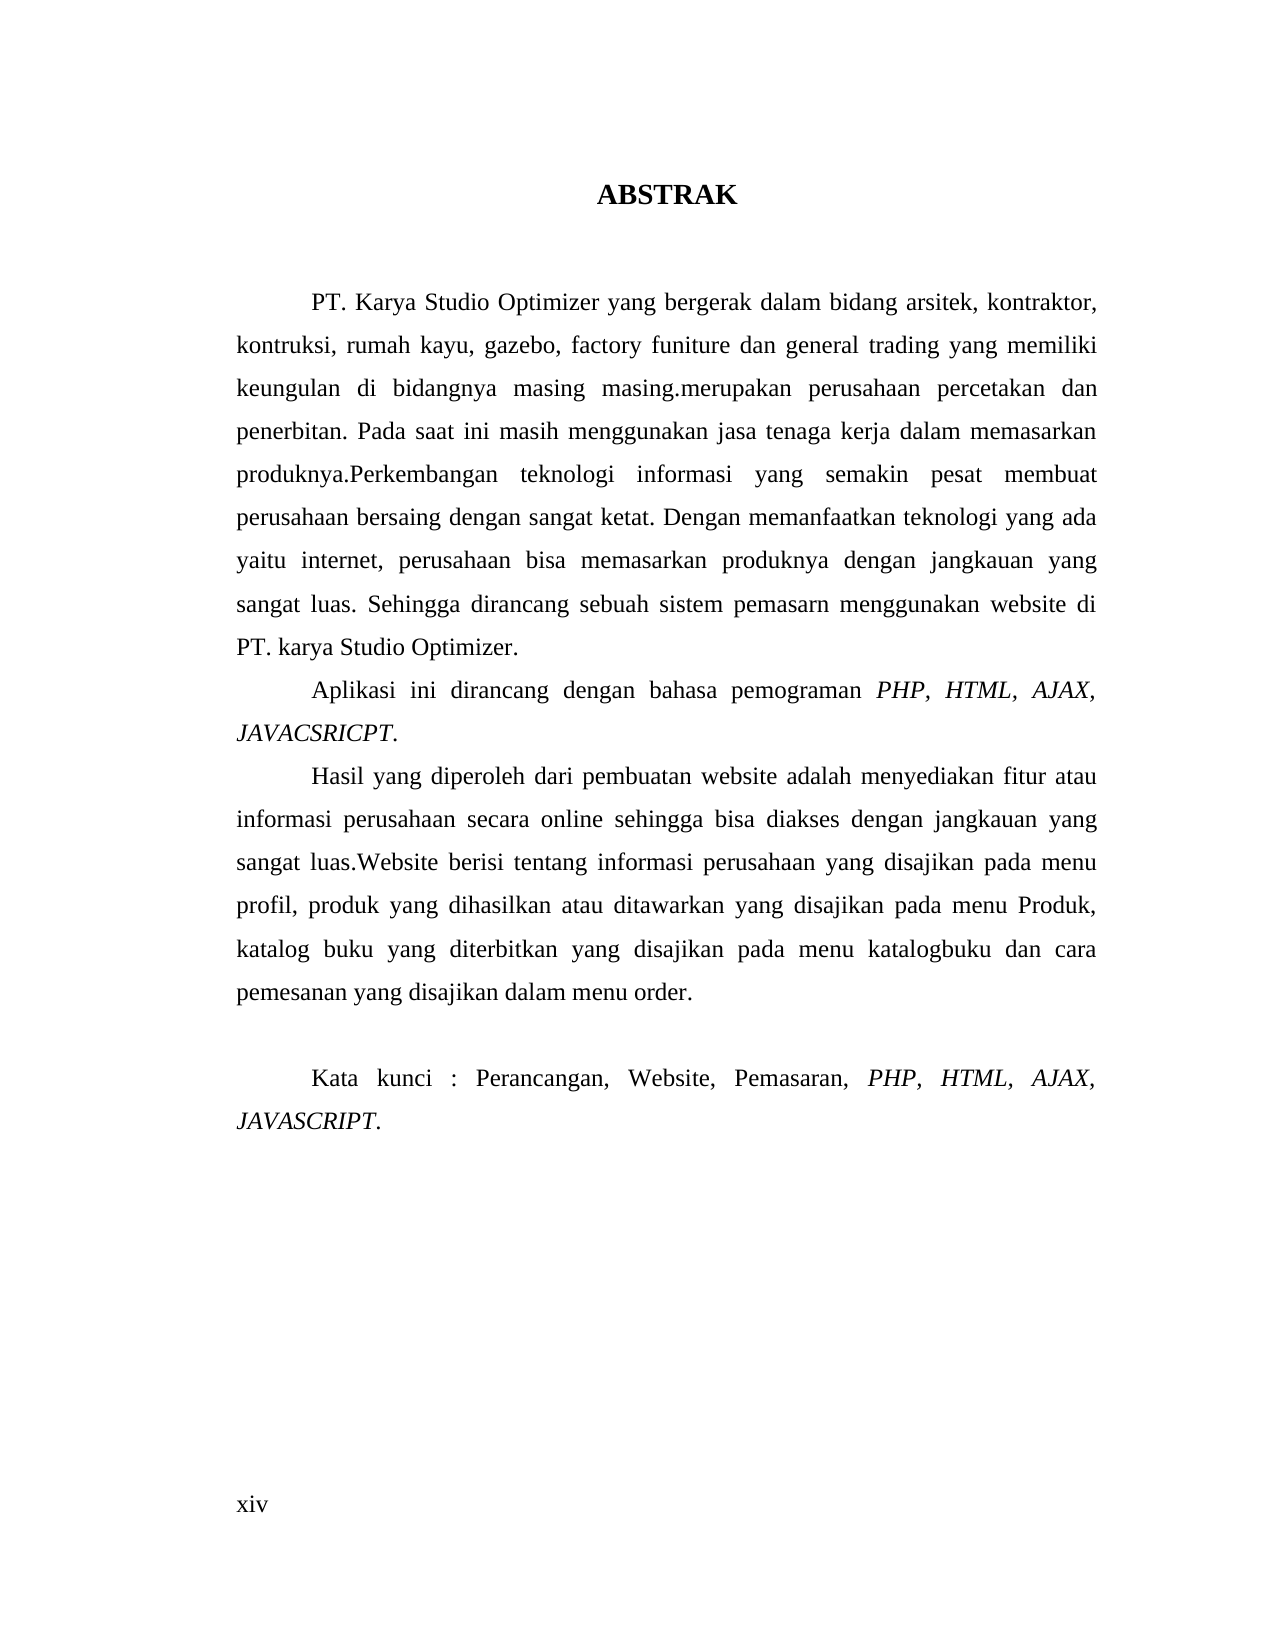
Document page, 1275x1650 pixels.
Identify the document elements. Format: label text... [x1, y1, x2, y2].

text PT. Karya Studio Optimizer yang bergerak dalam bidang arsitek, kontraktor, kontruksi, rumah kayu, gazebo, factory funiture dan general trading yang memiliki keungulan di bidangnya masing masing.merupakan perusahaan percetakan dan penerbitan. Pada saat ini masih menggunakan jasa tenaga kerja dalam memasarkan produknya.Perkembangan teknologi informasi yang semakin pesat membuat perusahaan bersaing dengan sangat ketat. Dengan memanfaatkan teknologi yang ada yaitu internet, perusahaan bisa memasarkan produknya dengan jangkauan yang sangat luas. Sehingga dirancang sebuah sistem pemasarn menggunakan website di PT. karya Studio Optimizer. [236, 287, 1098, 661]
text ABSTRAK [236, 177, 1098, 211]
text Hasil yang diperoleh dari pembuatan website adalah menyediakan fitur atau informasi perusahaan secara online sehingga bisa diakses dengan jangkauan yang sangat luas.Website berisi tentang informasi perusahaan yang disajikan pada menu profil, produk yang dihasilkan atau ditawarkan yang disajikan pada menu Produk, katalog buku yang diterbitkan yang disajikan pada menu katalogbuku dan cara pemesanan yang disajikan dalam menu order. [236, 761, 1098, 1006]
text Kata kunci : Perancangan, Website, Pemasaran, PHP, HTML, AJAX, JAVASCRIPT. [236, 1063, 1098, 1135]
text Aplikasi ini dirancang dengan bahasa pemograman PHP, HTML, AJAX, JAVACSRICPT. [236, 675, 1098, 747]
